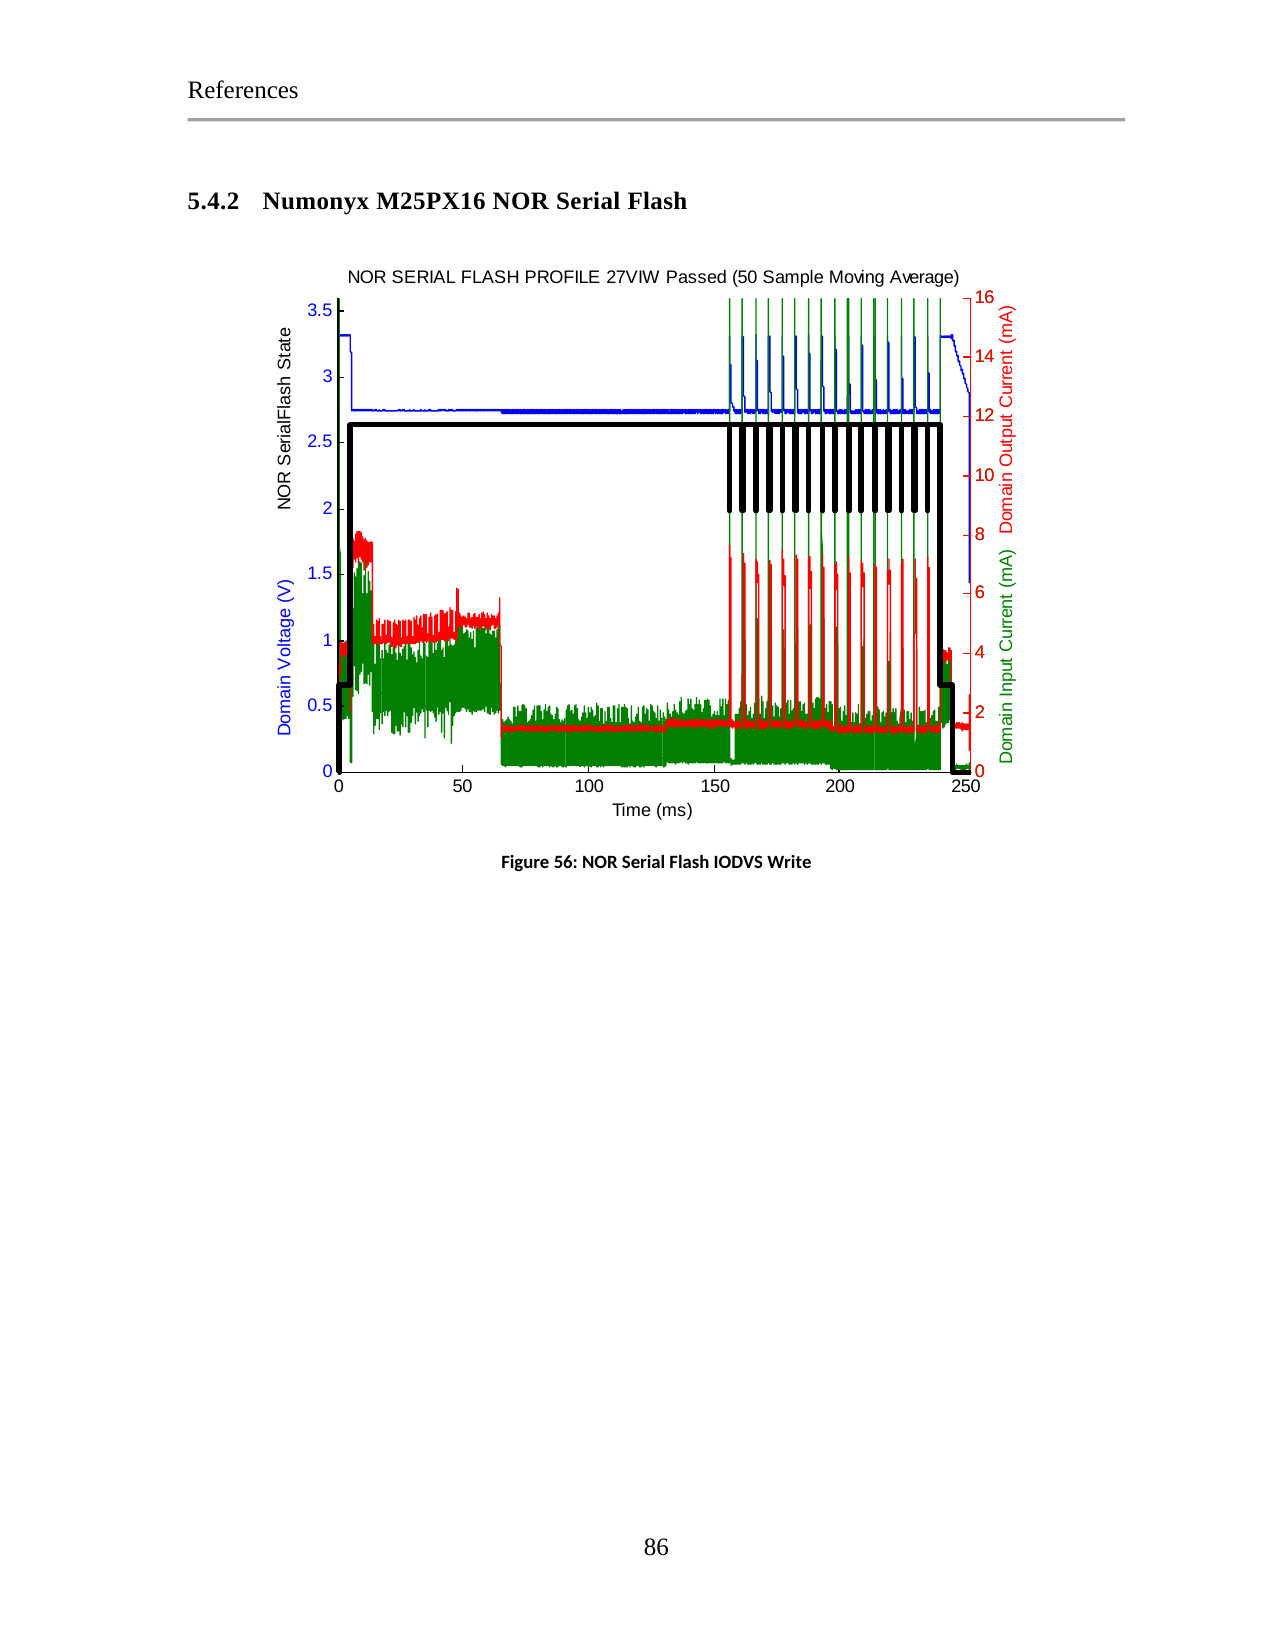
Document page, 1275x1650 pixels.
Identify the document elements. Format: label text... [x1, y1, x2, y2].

subtitle Numonyx M25PX16 NOR Serial Flash [187, 186, 1125, 215]
text Figure 56: NOR Serial Flash IODVS Write [187, 851, 1125, 873]
